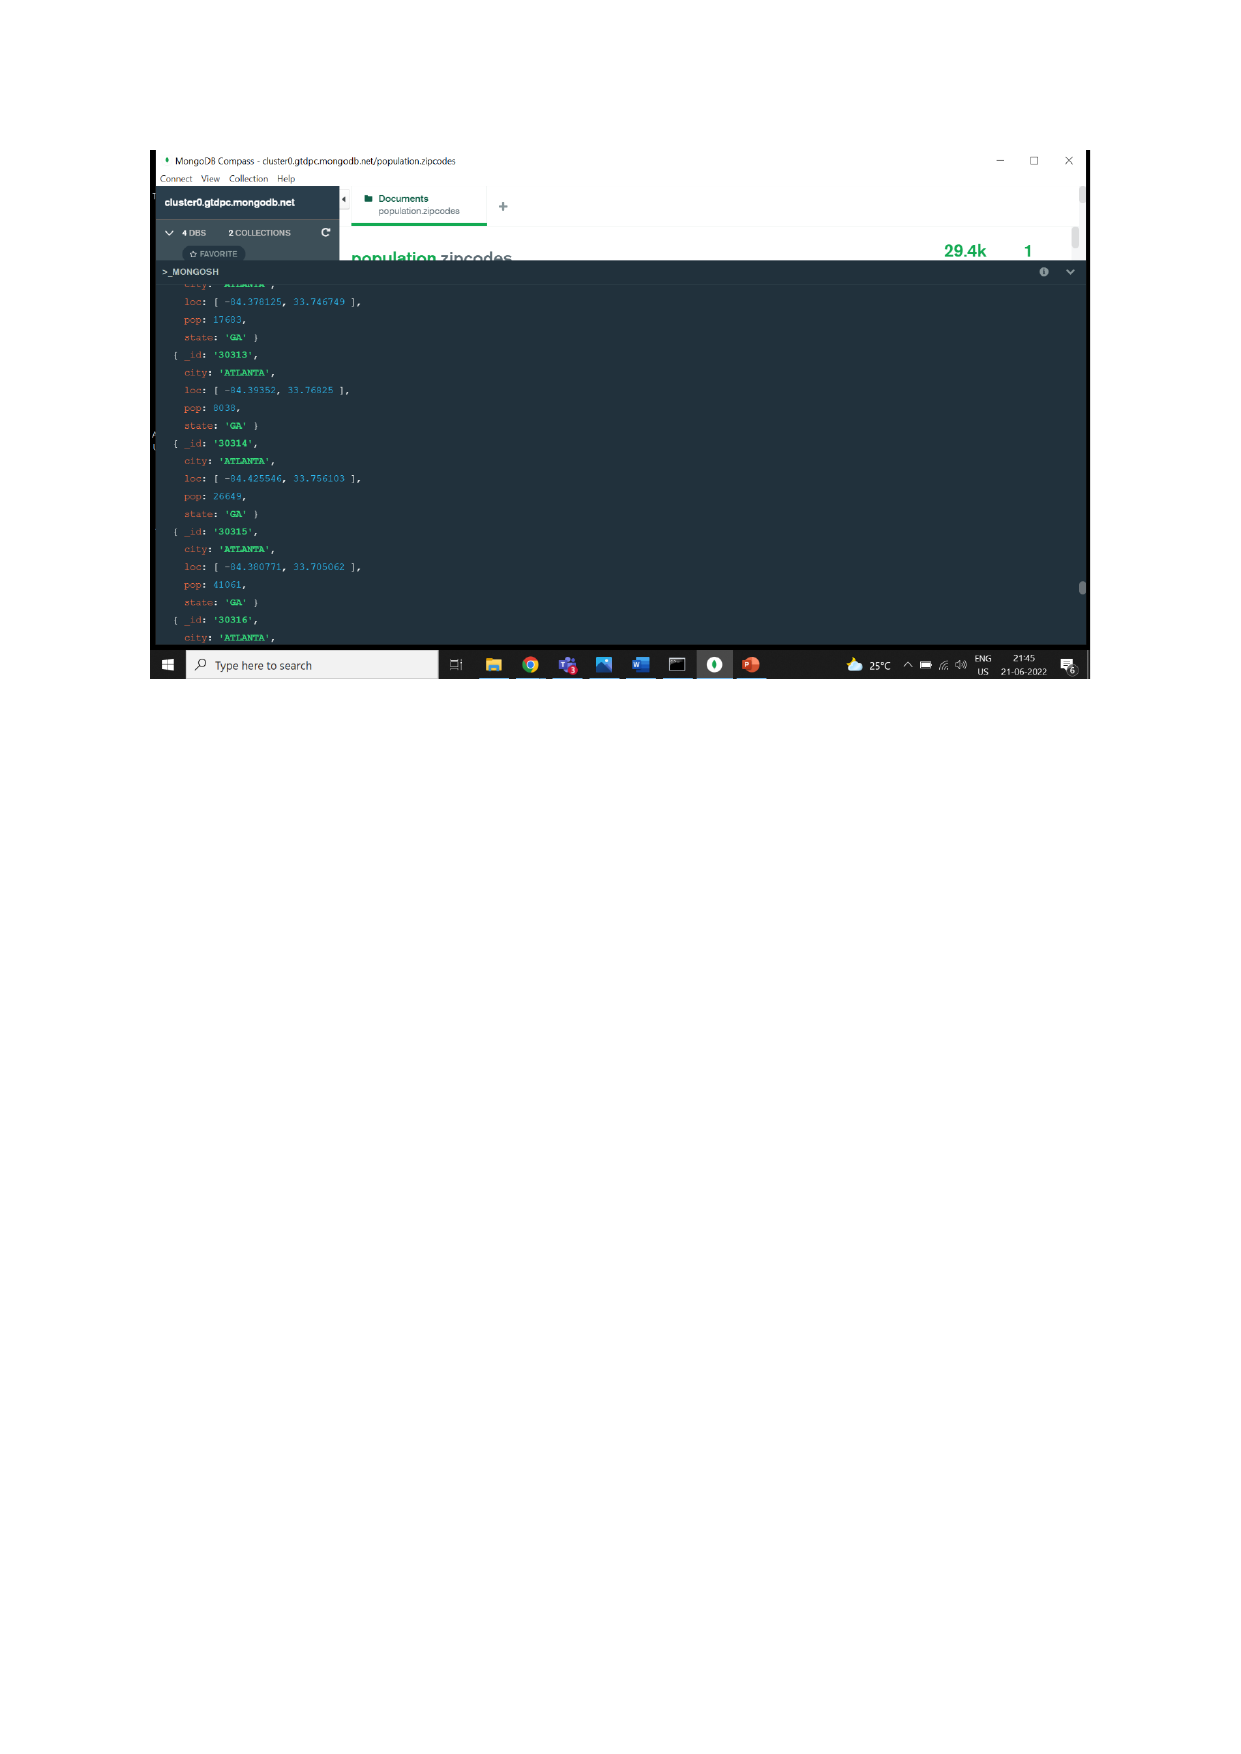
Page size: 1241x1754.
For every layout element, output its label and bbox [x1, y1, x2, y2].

picture [150, 150, 1091, 679]
